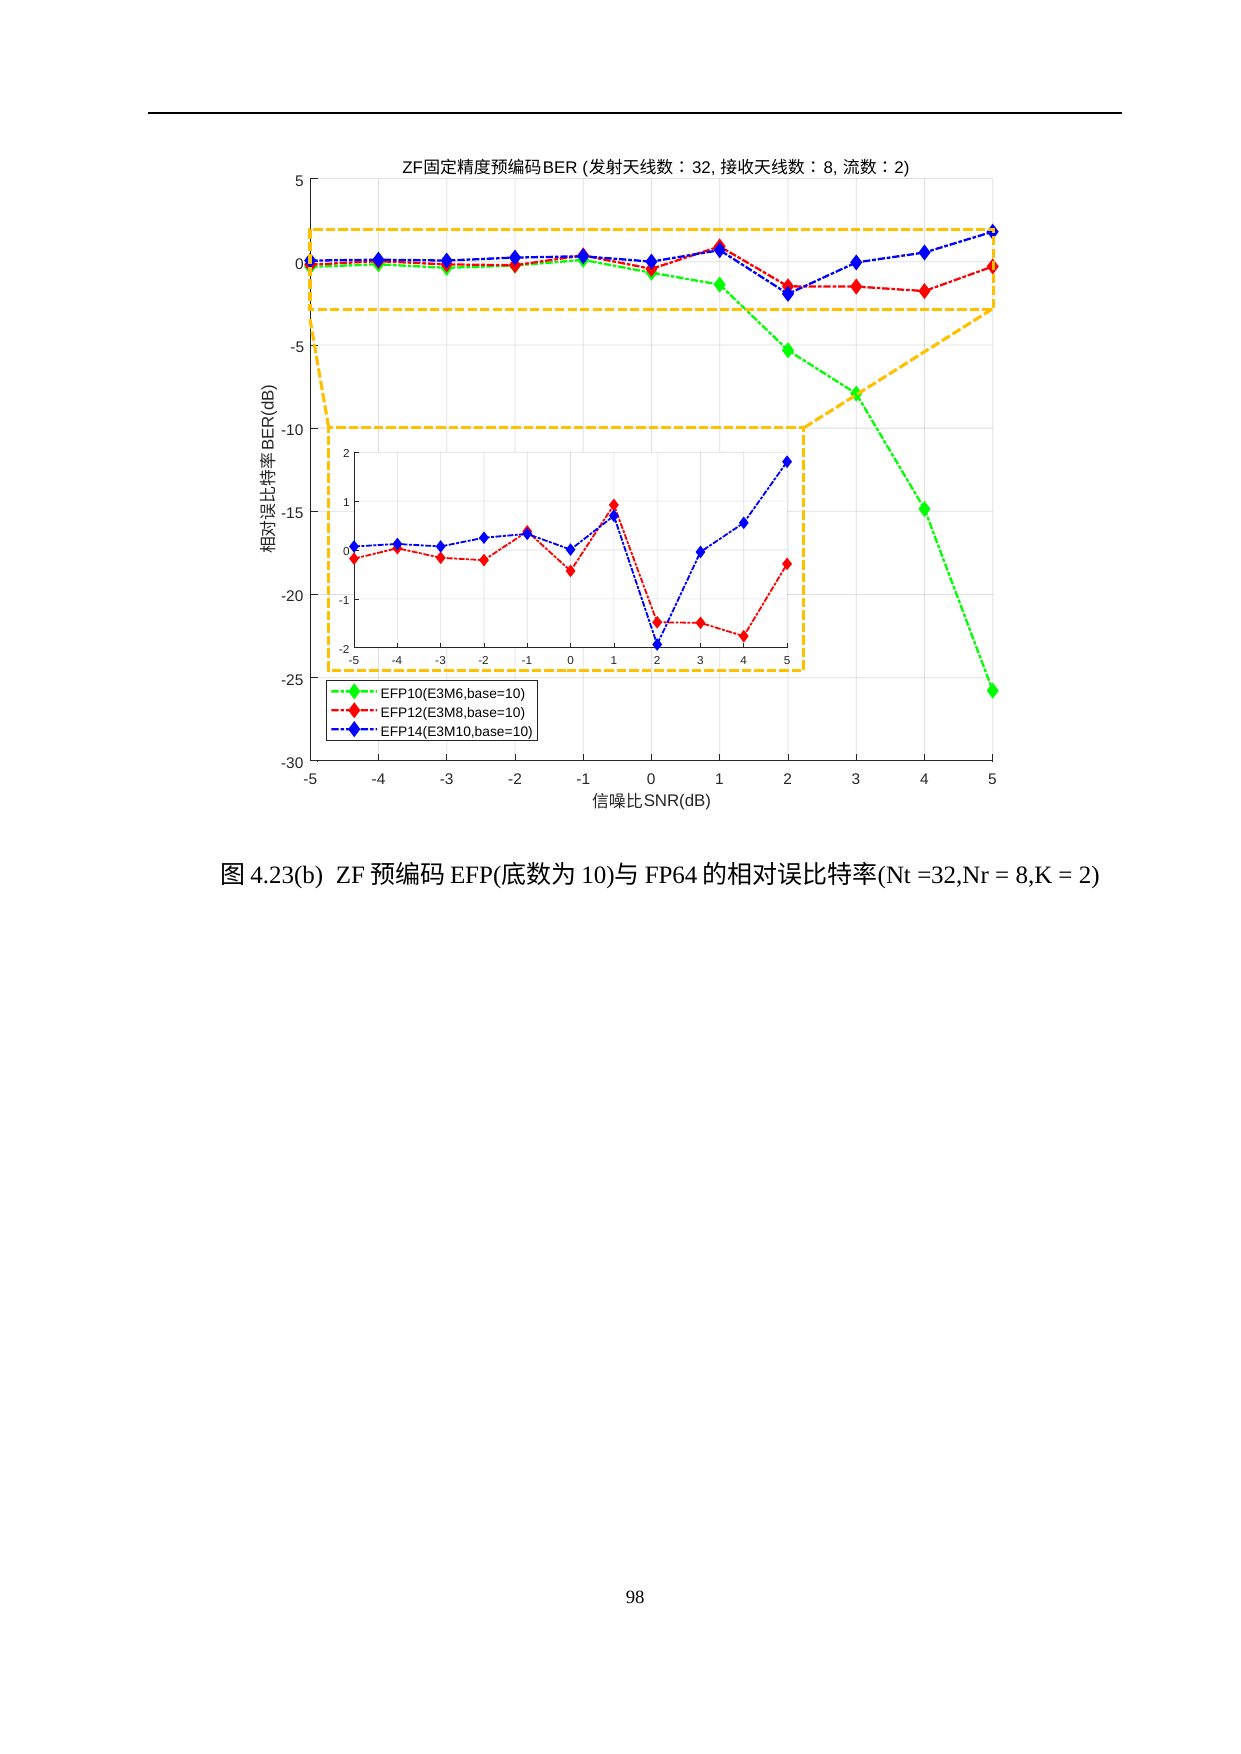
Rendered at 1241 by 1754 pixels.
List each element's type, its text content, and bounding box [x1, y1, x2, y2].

text 图4.23(b) ZF预编码EFP(底数为10)与FP64的相对误比特率(Nt =32,Nr = 8,K = 2) [148, 838, 1122, 906]
